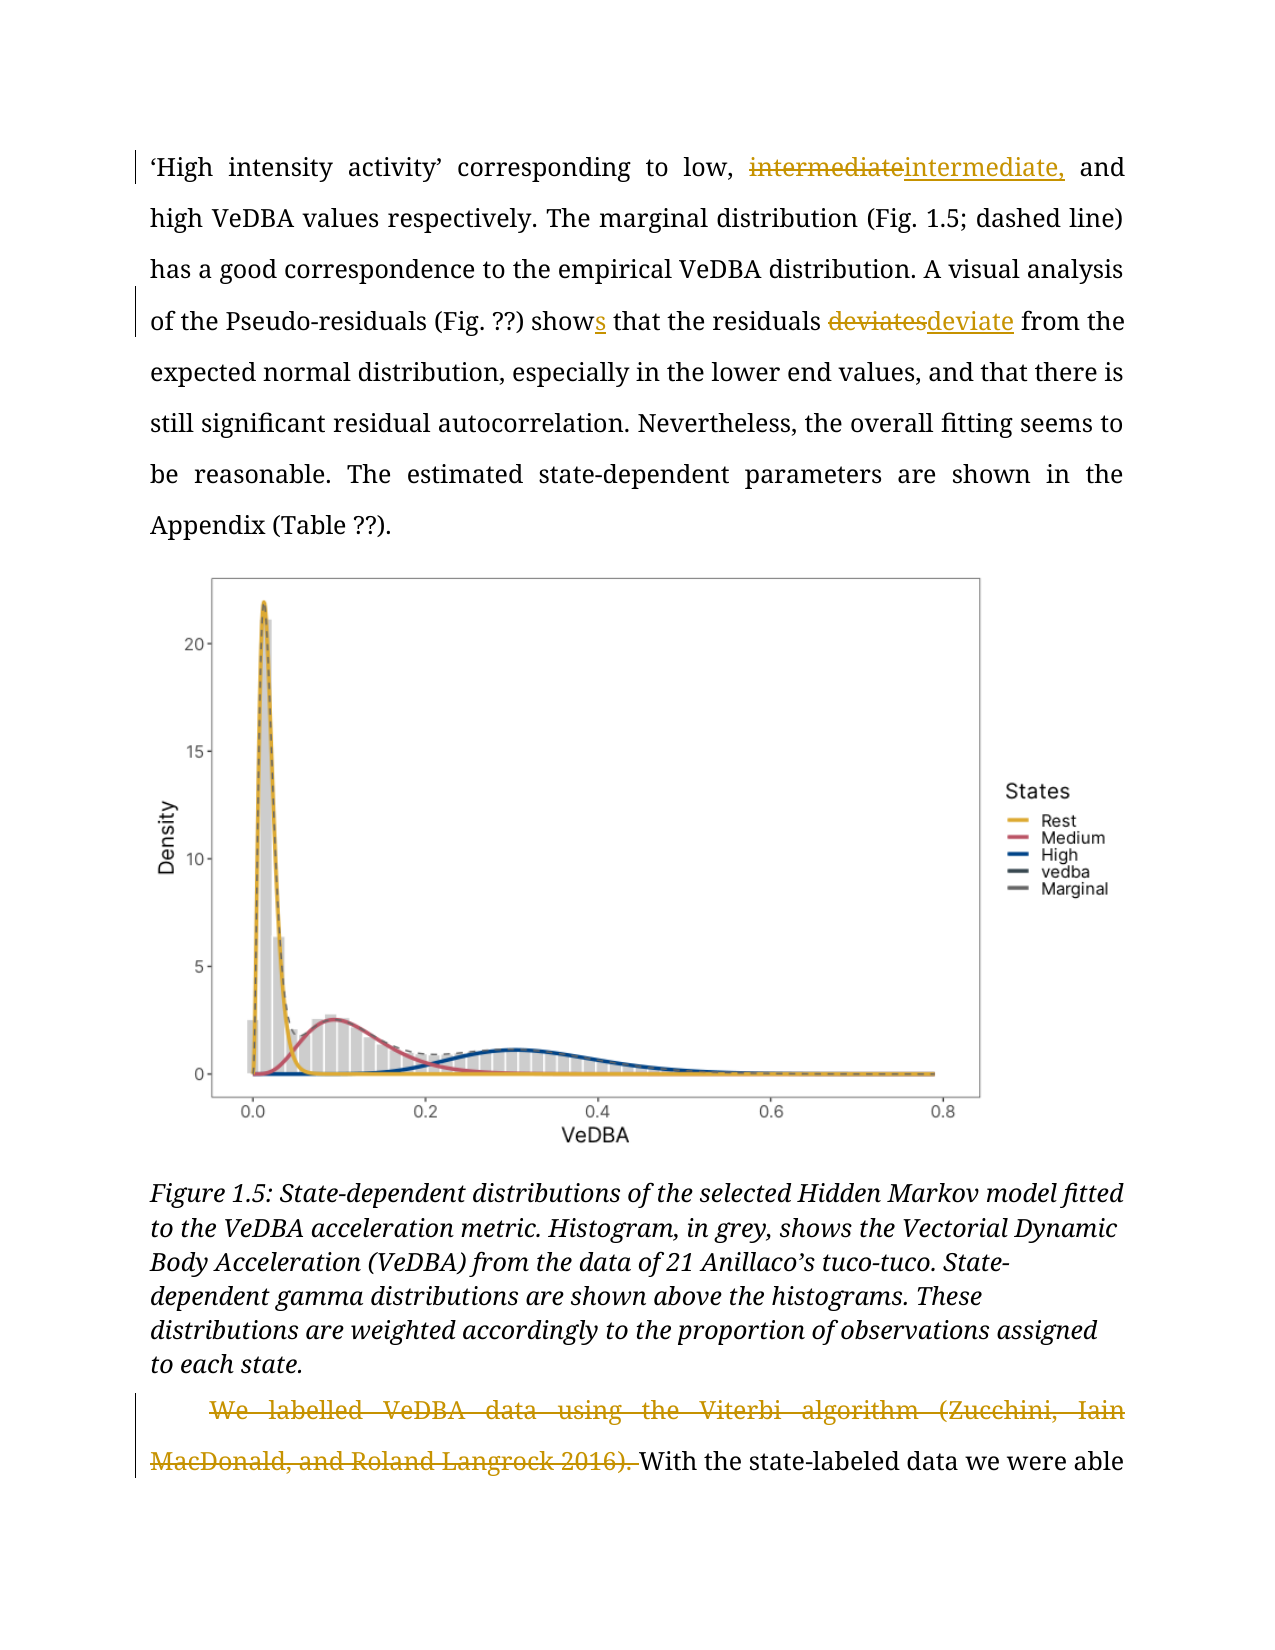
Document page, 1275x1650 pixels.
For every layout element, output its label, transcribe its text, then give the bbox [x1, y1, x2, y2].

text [150, 1393, 1125, 1478]
text Figure 1.5: State-dependent distributions of the selected Hidden Markov model fitted to the VeDBA acceleration metric. Histogram, in grey, shows the Vectorial Dynamic Body Acceleration (VeDBA) from the data of 21 Anillaco’s tuco-tuco. State-dependent gamma distributions are shown above the histograms. These distributions are weighted accordingly to the proportion of observations assigned to each state. [150, 1176, 1125, 1381]
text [150, 150, 1125, 541]
picture [150, 570, 1125, 1156]
